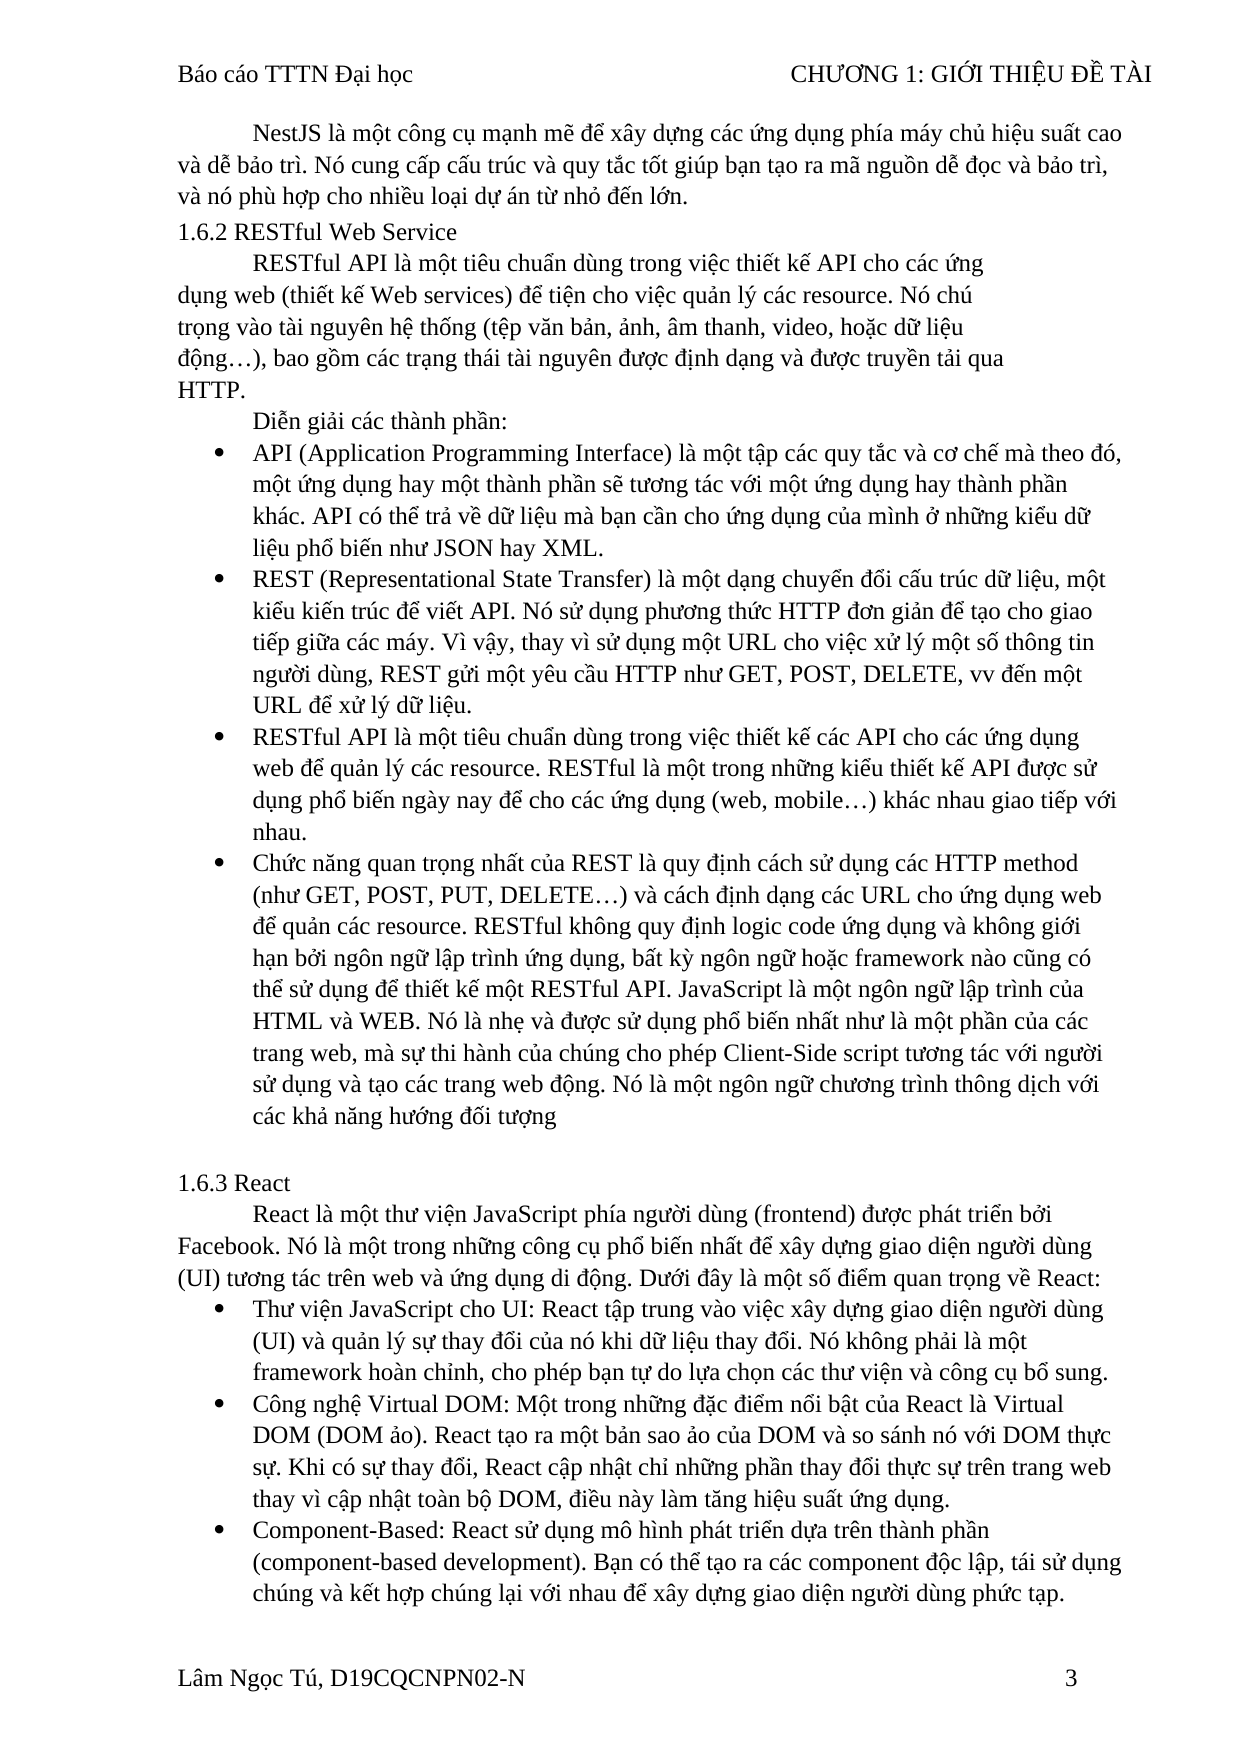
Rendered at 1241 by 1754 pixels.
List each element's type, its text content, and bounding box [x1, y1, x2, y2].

list Thư viện JavaScript cho UI: React tập trung vào việc xây dựng giao diện người dùng (UI) và quản lý sự thay đổi của nó khi dữ liệu thay đổi. Nó không phải là một framework hoàn chỉnh, cho phép bạn tự do lựa chọn các thư viện và công cụ bổ sung. [215, 1294, 1122, 1386]
text HTTP. [177, 375, 1122, 403]
list Công nghệ Virtual DOM: Một trong những đặc điểm nổi bật của React là Virtual DOM (DOM ảo). React tạo ra một bản sao ảo của DOM và so sánh nó với DOM thực sự. Khi có sự thay đổi, React cập nhật chỉ những phần thay đổi thực sự trên trang web thay vì cập nhật toàn bộ DOM, điều này làm tăng hiệu suất ứng dụng. [215, 1389, 1122, 1512]
subtitle 1.6.3 React [177, 1168, 1122, 1197]
text React là một thư viện JavaScript phía người dùng (frontend) được phát triển bởi Facebook. Nó là một trong những công cụ phổ biến nhất để xây dựng giao diện người dùng (UI) tương tác trên web và ứng dụng di động. Dưới đây là một số điểm quan trọng về React: [177, 1199, 1122, 1291]
list RESTful API là một tiêu chuẩn dùng trong việc thiết kế các API cho các ứng dụng web để quản lý các resource. RESTful là một trong những kiểu thiết kế API được sử dụng phổ biến ngày nay để cho các ứng dụng (web, mobile…) khác nhau giao tiếp với nhau. [215, 722, 1122, 845]
subtitle 1.6.2 RESTful Web Service [177, 217, 1122, 246]
text trọng vào tài nguyên hệ thống (tệp văn bản, ảnh, âm thanh, video, hoặc dữ liệu [177, 312, 1122, 340]
text dụng web (thiết kế Web services) để tiện cho việc quản lý các resource. Nó chú [177, 280, 1122, 309]
list Chức năng quan trọng nhất của REST là quy định cách sử dụng các HTTP method (như GET, POST, PUT, DELETE…) và cách định dạng các URL cho ứng dụng web để quản các resource. RESTful không quy định logic code ứng dụng và không giới hạn bởi ngôn ngữ lập trình ứng dụng, bất kỳ ngôn ngữ hoặc framework nào cũng có thể sử dụng để thiết kế một RESTful API. JavaScript là một ngôn ngữ lập trình của HTML và WEB. Nó là nhẹ và được sử dụng phổ biến nhất như là một phần của các trang web, mà sự thi hành của chúng cho phép Client-Side script tương tác với người sử dụng và tạo các trang web động. Nó là một ngôn ngữ chương trình thông dịch với các khả năng hướng đối tượng [215, 848, 1122, 1129]
text động…), bao gồm các trạng thái tài nguyên được định dạng và được truyền tải qua [177, 343, 1122, 372]
text Diễn giải các thành phần: [177, 406, 1122, 435]
text NestJS là một công cụ mạnh mẽ để xây dựng các ứng dụng phía máy chủ hiệu suất cao và dễ bảo trì. Nó cung cấp cấu trúc và quy tắc tốt giúp bạn tạo ra mã nguồn dễ đọc và bảo trì, và nó phù hợp cho nhiều loại dự án từ nhỏ đến lớn. [177, 118, 1122, 210]
list API (Application Programming Interface) là một tập các quy tắc và cơ chế mà theo đó, một ứng dụng hay một thành phần sẽ tương tác với một ứng dụng hay thành phần khác. API có thể trả về dữ liệu mà bạn cần cho ứng dụng của mình ở những kiểu dữ liệu phổ biến như JSON hay XML. [215, 438, 1122, 561]
list REST (Representational State Transfer) là một dạng chuyển đổi cấu trúc dữ liệu, một kiểu kiến trúc để viết API. Nó sử dụng phương thức HTTP đơn giản để tạo cho giao tiếp giữa các máy. Vì vậy, thay vì sử dụng một URL cho việc xử lý một số thông tin người dùng, REST gửi một yêu cầu HTTP như GET, POST, DELETE, vv đến một URL để xử lý dữ liệu. [215, 564, 1122, 719]
list Component-Based: React sử dụng mô hình phát triển dựa trên thành phần (component-based development). Bạn có thể tạo ra các component độc lập, tái sử dụng chúng và kết hợp chúng lại với nhau để xây dựng giao diện người dùng phức tạp. [215, 1515, 1122, 1607]
text RESTful API là một tiêu chuẩn dùng trong việc thiết kế API cho các ứng [177, 248, 1122, 277]
